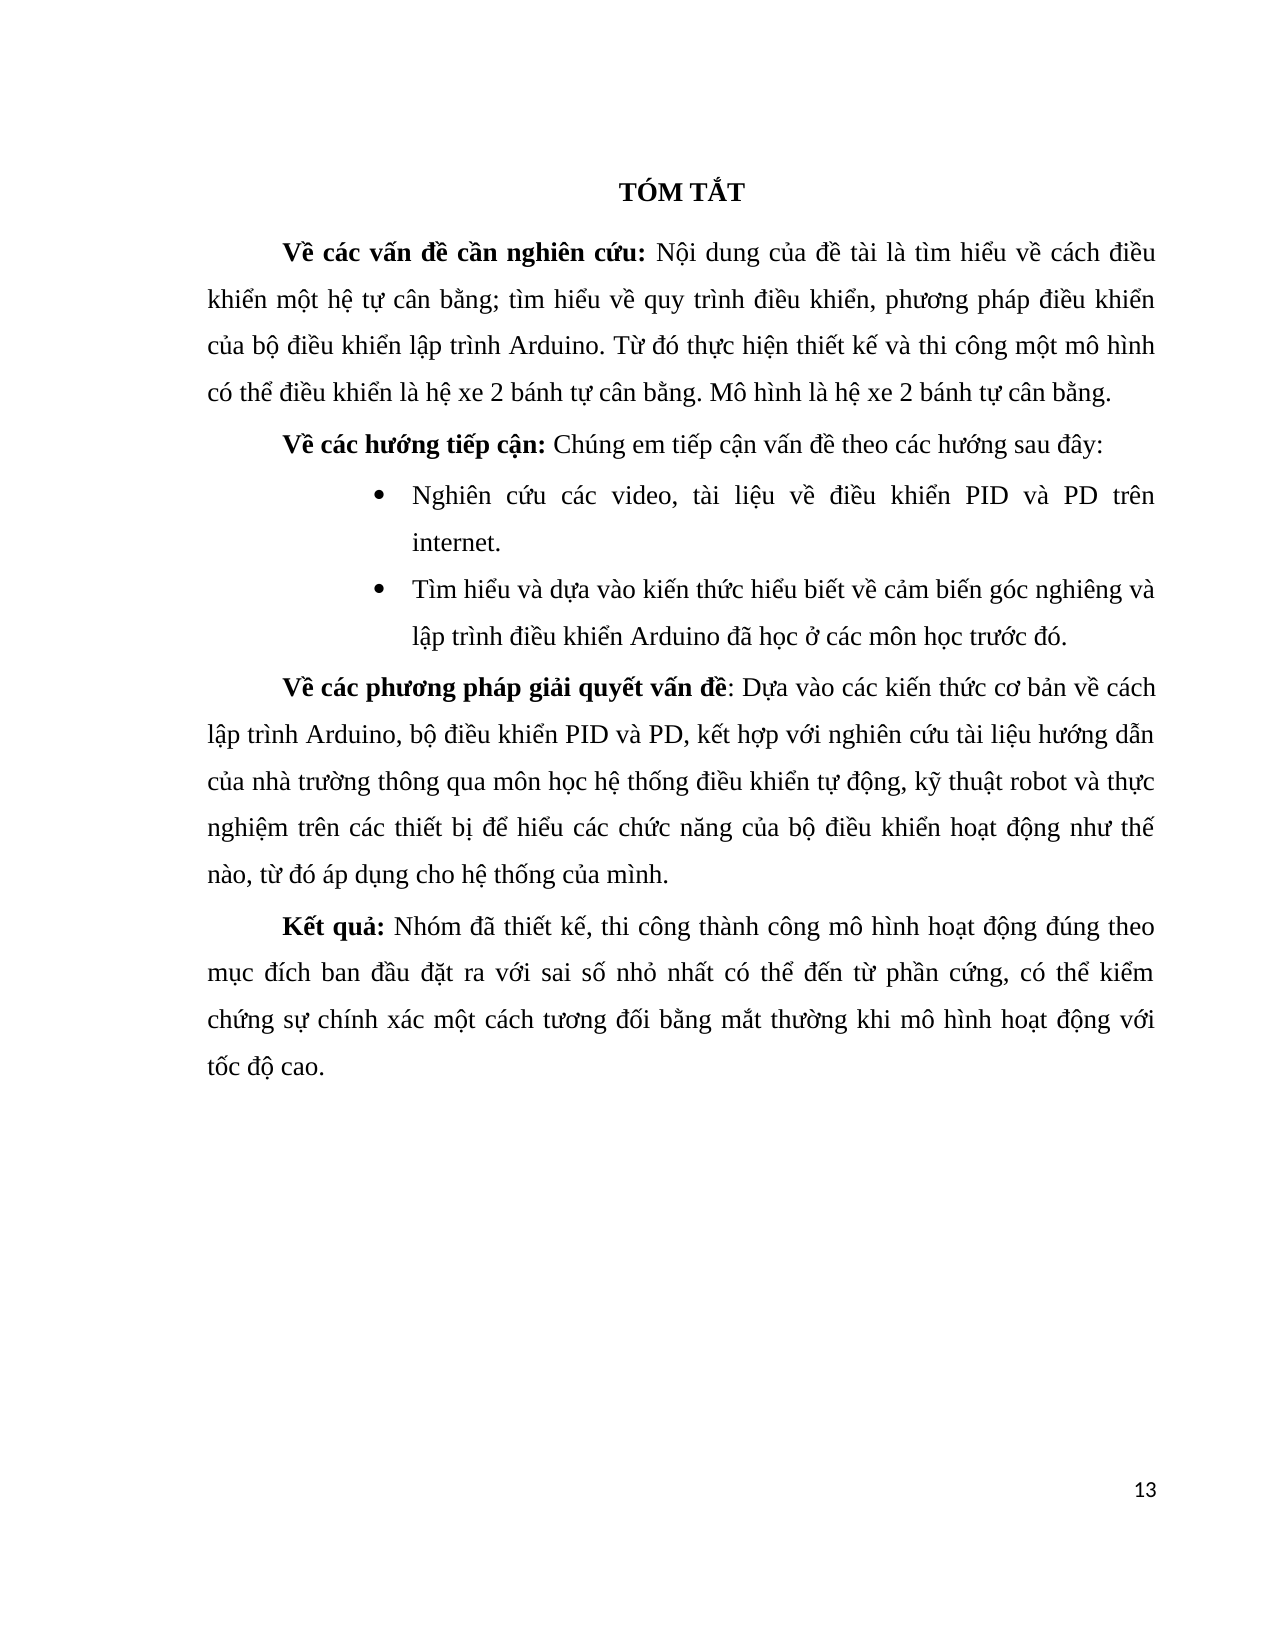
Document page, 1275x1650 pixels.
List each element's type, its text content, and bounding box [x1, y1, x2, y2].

list Nghiên cứu các video, tài liệu về điều khiển PID và PD trên internet. [374, 479, 1156, 557]
text Kết quả: Nhóm đã thiết kế, thi công thành công mô hình hoạt động đúng theo mục đích ban đầu đặt ra với sai số nhỏ nhất có thể đến từ phần cứng, có thể kiểm chứng sự chính xác một cách tương đối bằng mắt thường khi mô hình hoạt động với tốc độ cao. [207, 909, 1156, 1081]
list Tìm hiểu và dựa vào kiến thức hiểu biết về cảm biến góc nghiêng và lập trình điều khiển Arduino đã học ở các môn học trước đó. [374, 573, 1156, 651]
text Về các vấn đề cần nghiên cứu: Nội dung của đề tài là tìm hiểu về cách điều khiển một hệ tự cân bằng; tìm hiểu về quy trình điều khiển, phương pháp điều khiển của bộ điều khiển lập trình Arduino. Từ đó thực hiện thiết kế và thi công một mô hình có thể điều khiển là hệ xe 2 bánh tự cân bằng. Mô hình là hệ xe 2 bánh tự cân bằng. [207, 236, 1156, 407]
subtitle TÓM TẮT [207, 176, 1156, 207]
text Về các phương pháp giải quyết vấn đề: Dựa vào các kiến thức cơ bản về cách lập trình Arduino, bộ điều khiển PID và PD, kết hợp với nghiên cứu tài liệu hướng dẫn của nhà trường thông qua môn học hệ thống điều khiển tự động, kỹ thuật robot và thực nghiệm trên các thiết bị để hiểu các chức năng của bộ điều khiển hoạt động như thế nào, từ đó áp dụng cho hệ thống của mình. [207, 671, 1156, 889]
text Về các hướng tiếp cận: Chúng em tiếp cận vấn đề theo các hướng sau đây: [207, 428, 1156, 459]
